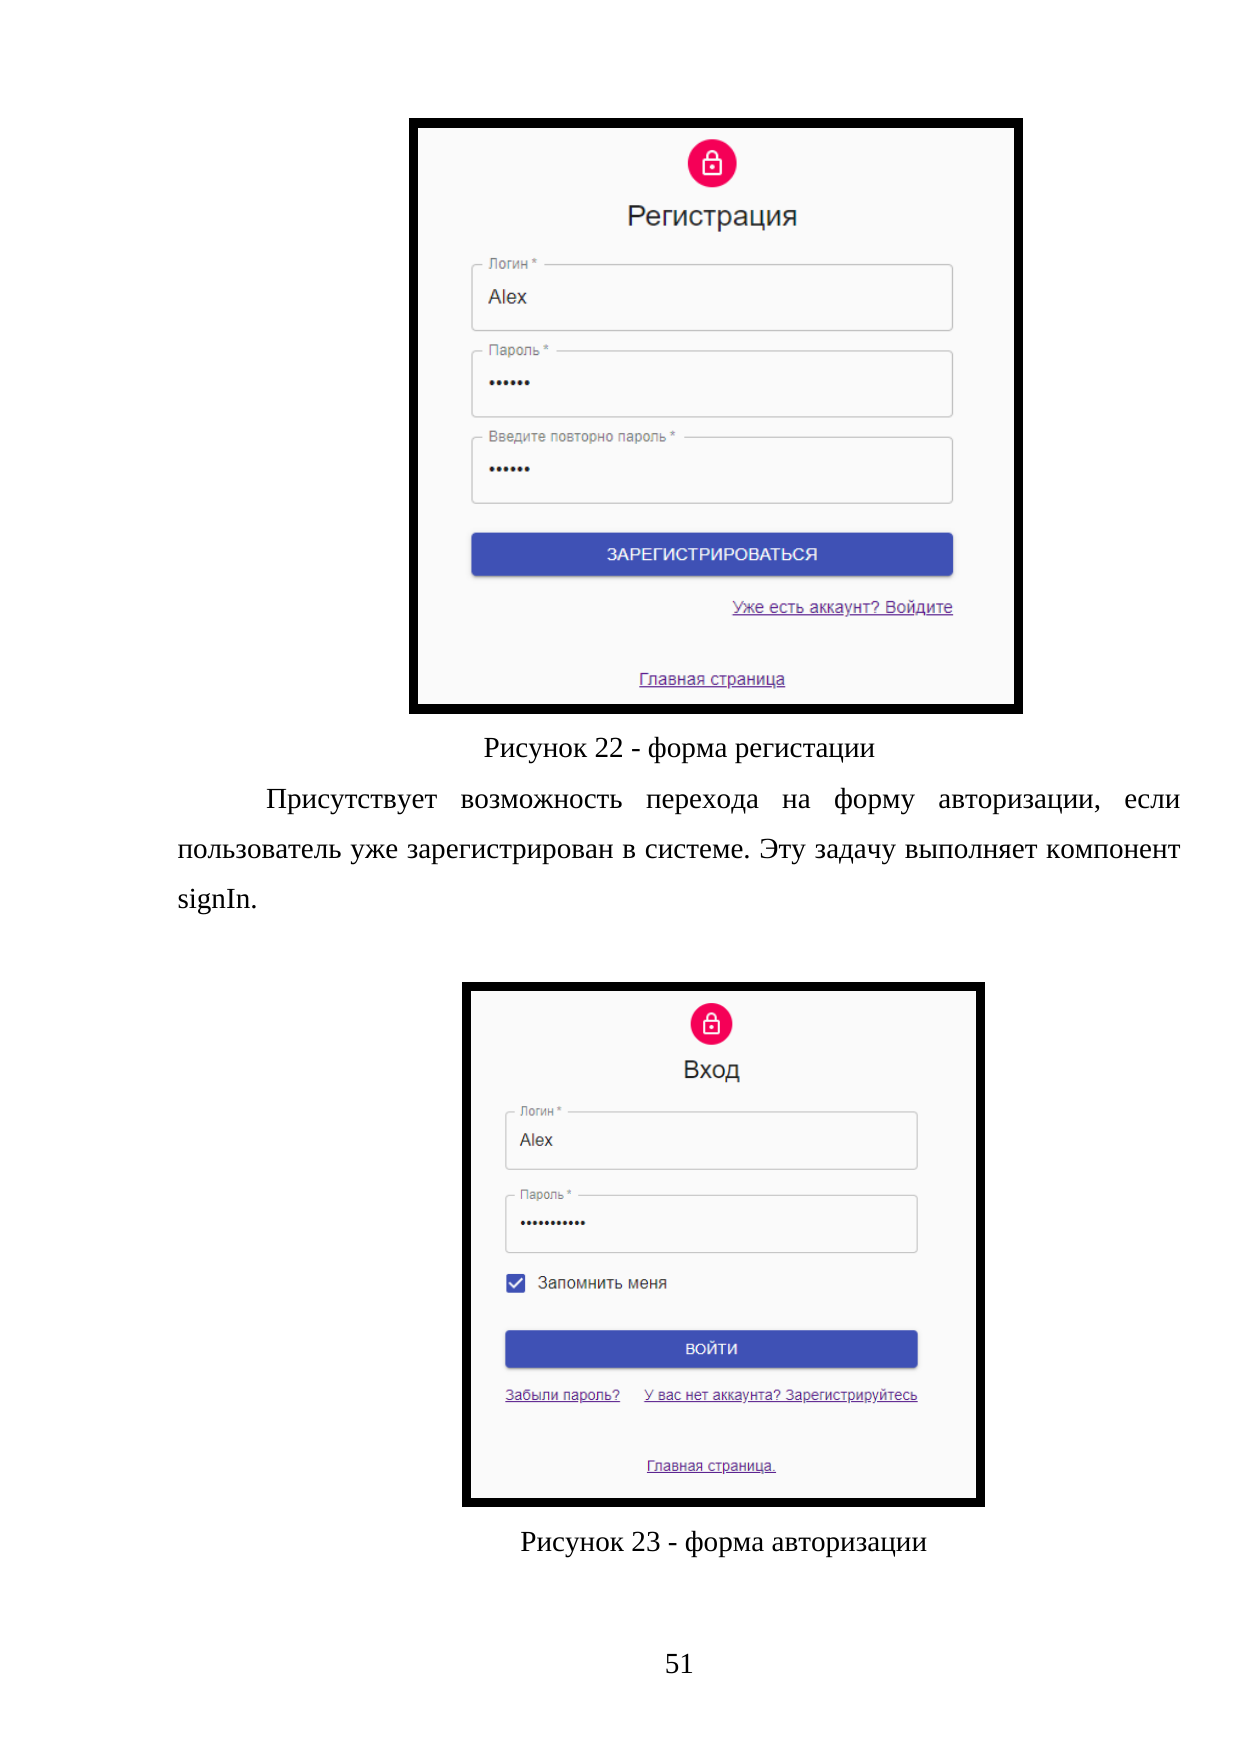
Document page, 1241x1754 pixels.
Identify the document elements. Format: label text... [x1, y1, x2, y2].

text Присутствует возможность перехода на форму авторизации, если пользователь уже зарегистрирован в системе. Эту задачу выполняет компонент signIn. [177, 781, 1181, 915]
text Рисунок 22 - форма регистации [177, 730, 1181, 764]
text Рисунок 23 - форма авторизации [177, 1524, 1181, 1558]
picture [471, 991, 976, 1498]
picture [418, 128, 1014, 704]
